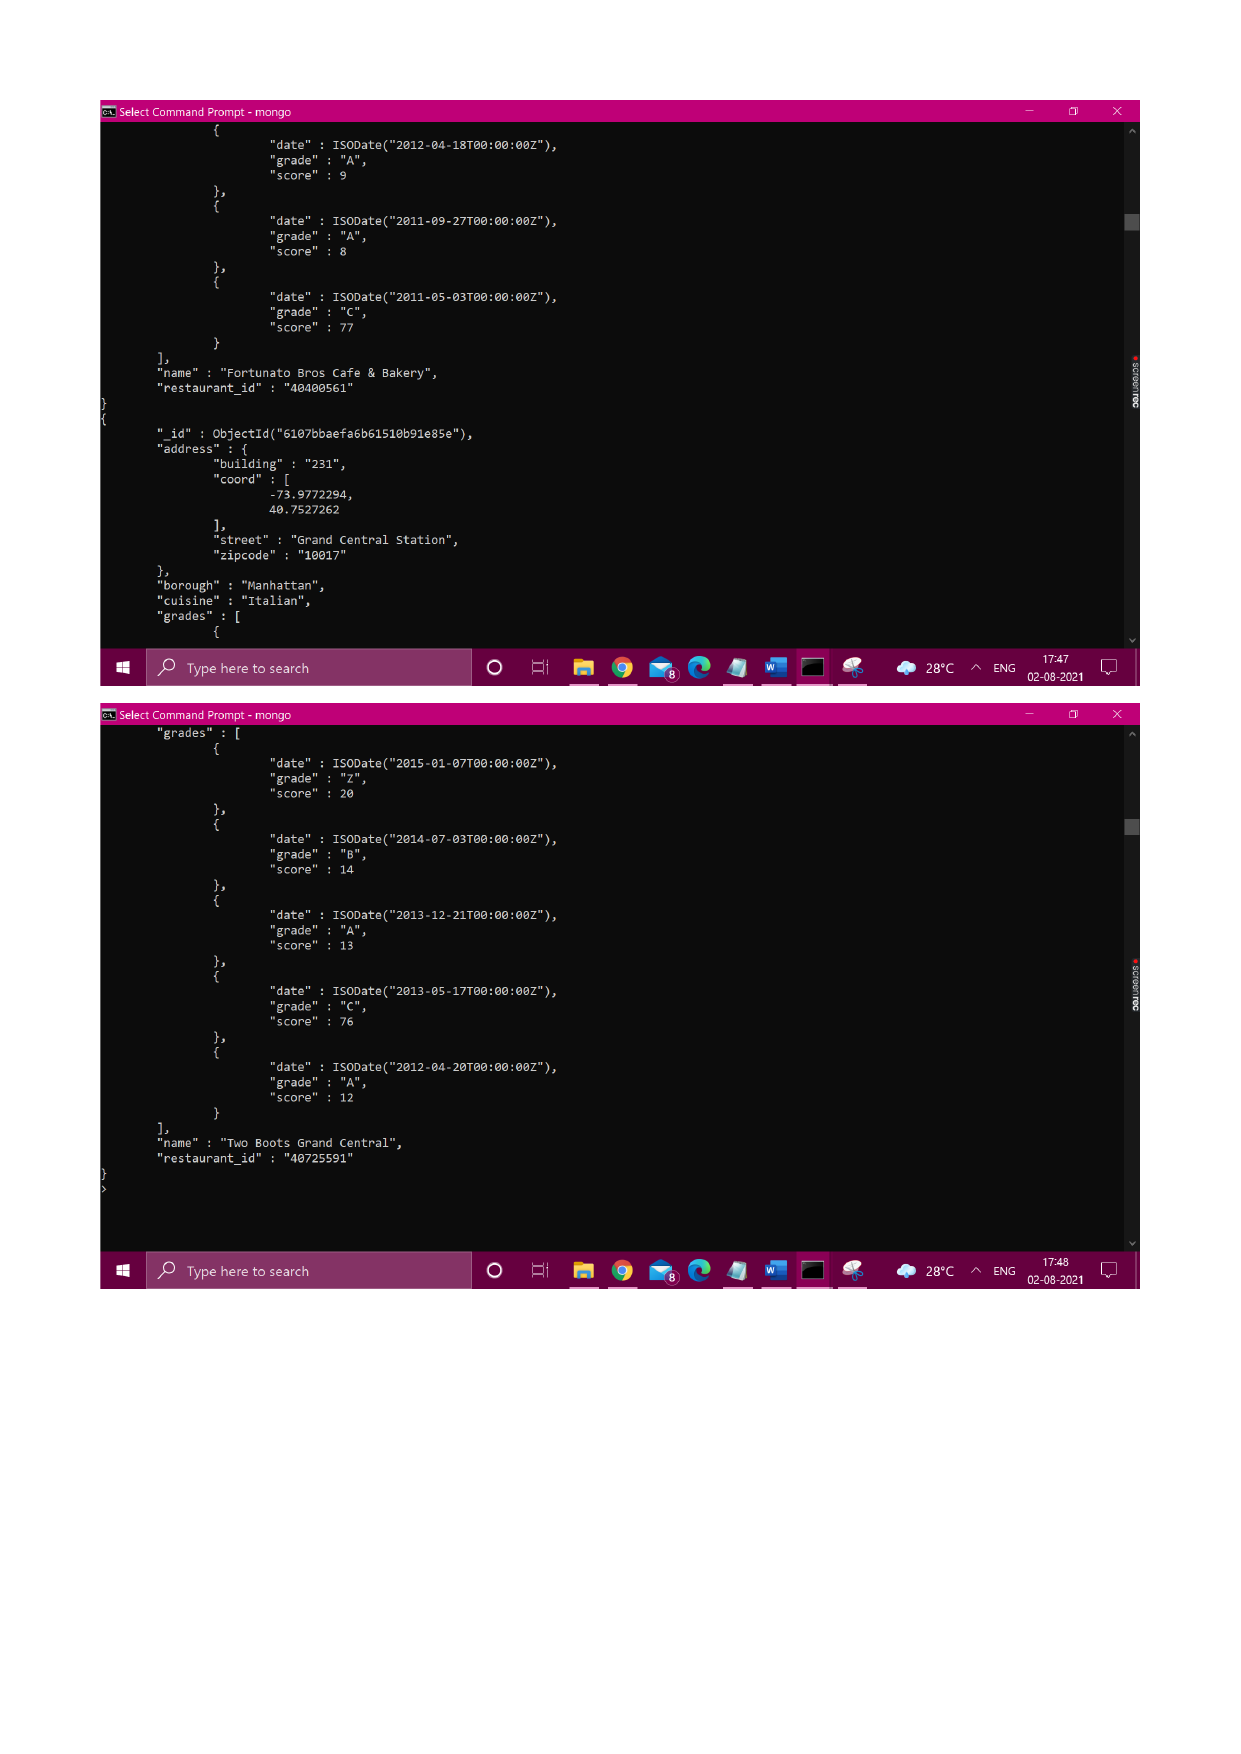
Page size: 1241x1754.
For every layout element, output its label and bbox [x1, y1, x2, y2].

picture [100, 703, 1140, 1289]
picture [100, 100, 1140, 686]
